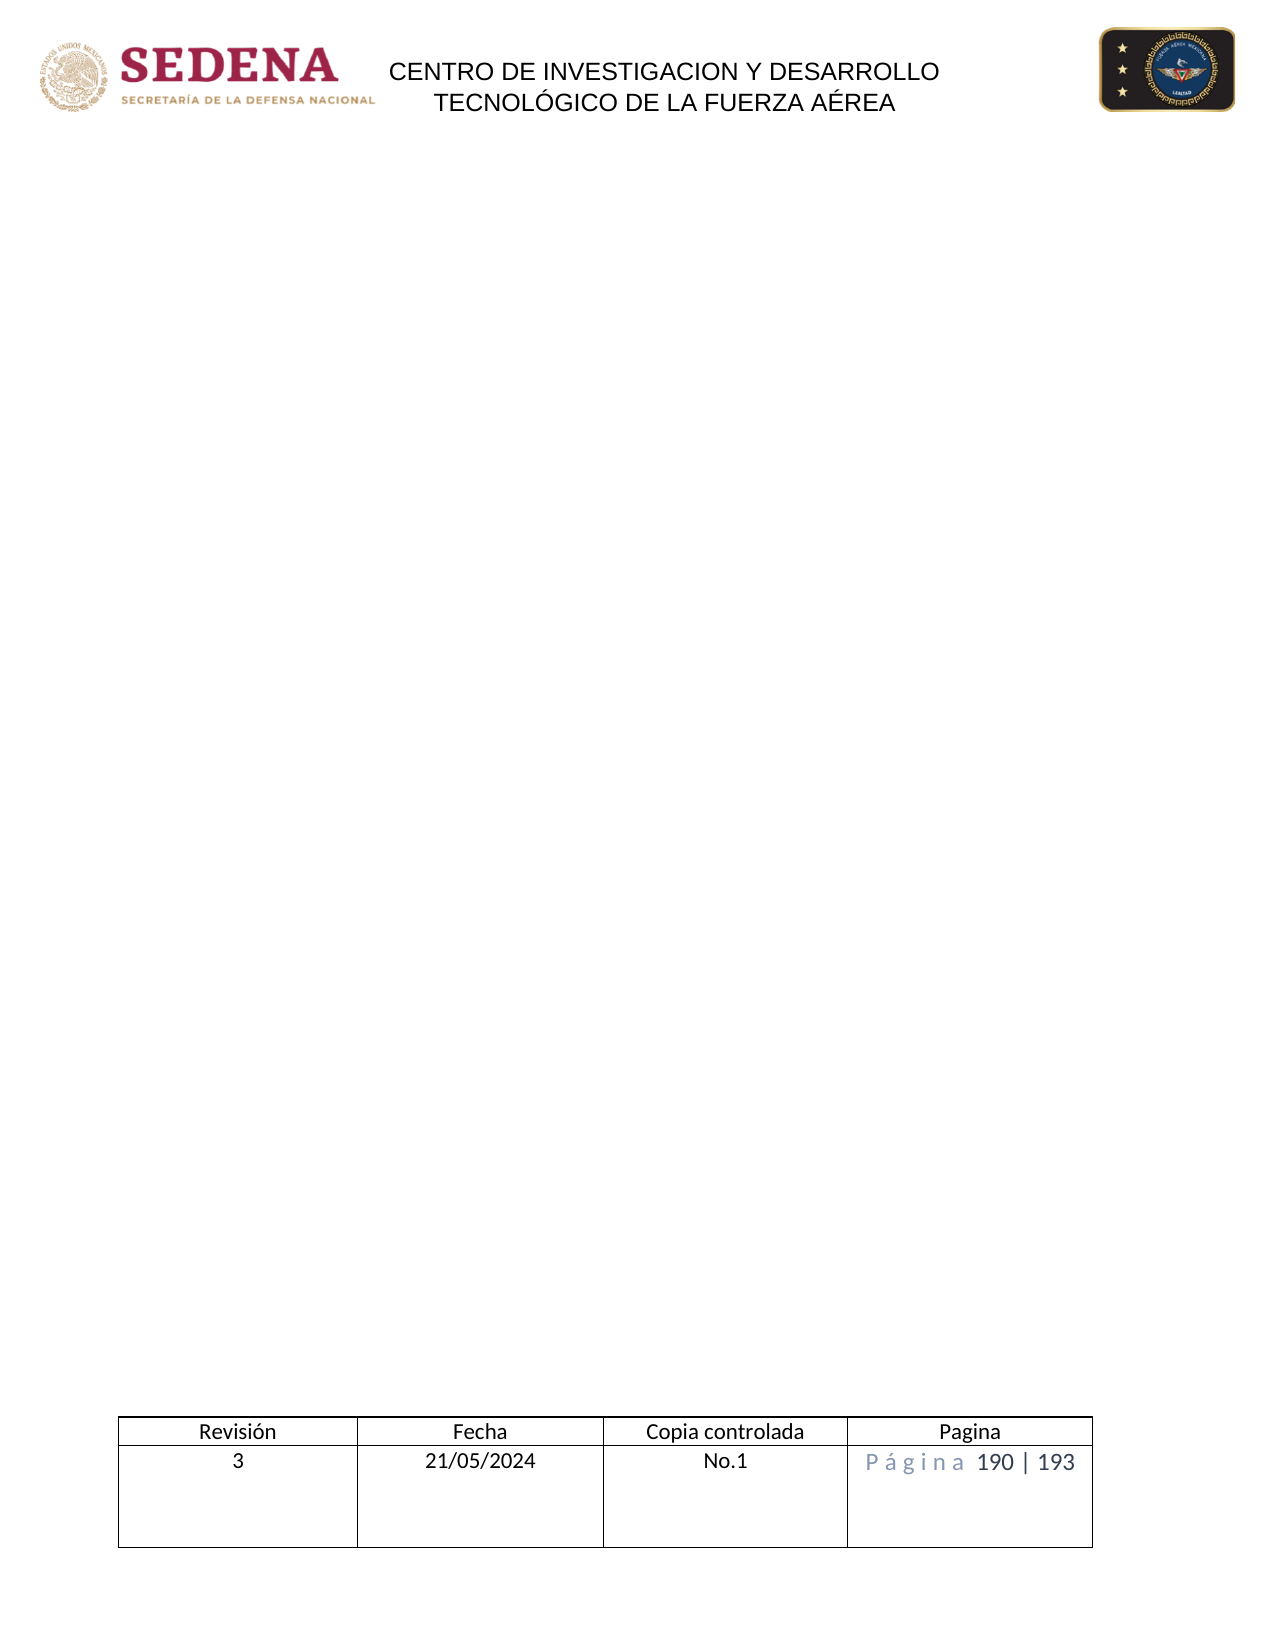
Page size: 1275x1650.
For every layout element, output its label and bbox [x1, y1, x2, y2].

picture [39, 27, 1236, 112]
